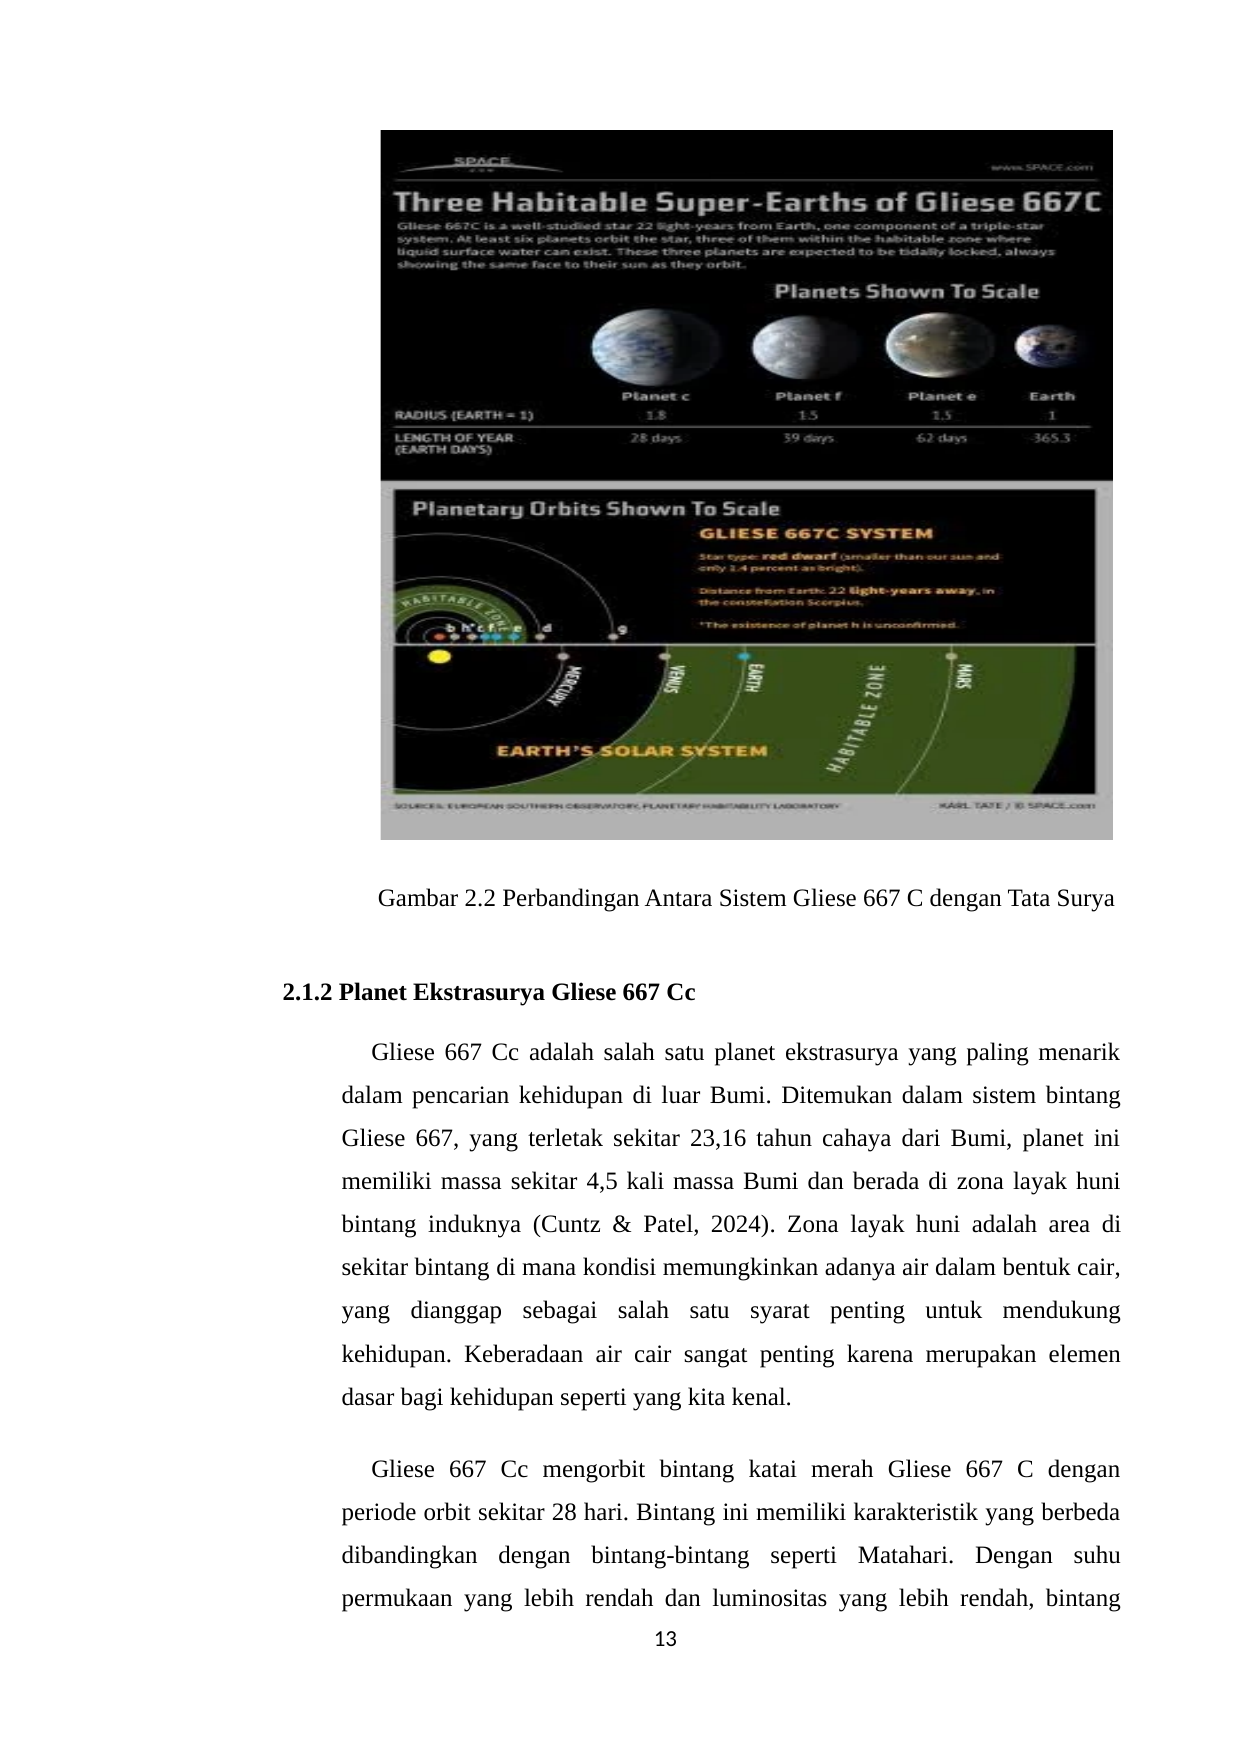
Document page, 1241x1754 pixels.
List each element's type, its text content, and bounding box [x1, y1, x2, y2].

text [341, 1454, 1121, 1612]
text Gliese 667 Cc adalah salah satu planet ekstrasurya yang paling menarik dalam pencarian kehidupan di luar Bumi. Ditemukan dalam sistem bintang Gliese 667, yang terletak sekitar 23,16 tahun cahaya dari Bumi, planet ini memiliki massa sekitar 4,5 kali massa Bumi dan berada di zona layak huni bintang induknya . Zona layak huni adalah area di sekitar bintang di mana kondisi memungkinkan adanya air dalam bentuk cair, yang dianggap sebagai salah satu syarat penting untuk mendukung kehidupan. Keberadaan air cair sangat penting karena merupakan elemen dasar bagi kehidupan seperti yang kita kenal. [341, 1037, 1121, 1411]
text Gambar 2.2 Perbandingan Antara Sistem Gliese 667 C dengan Tata Surya [208, 883, 1121, 912]
picture [380, 130, 1113, 840]
subtitle 2.1.2 Planet Ekstrasurya Gliese 667 Cc [282, 977, 1121, 1005]
